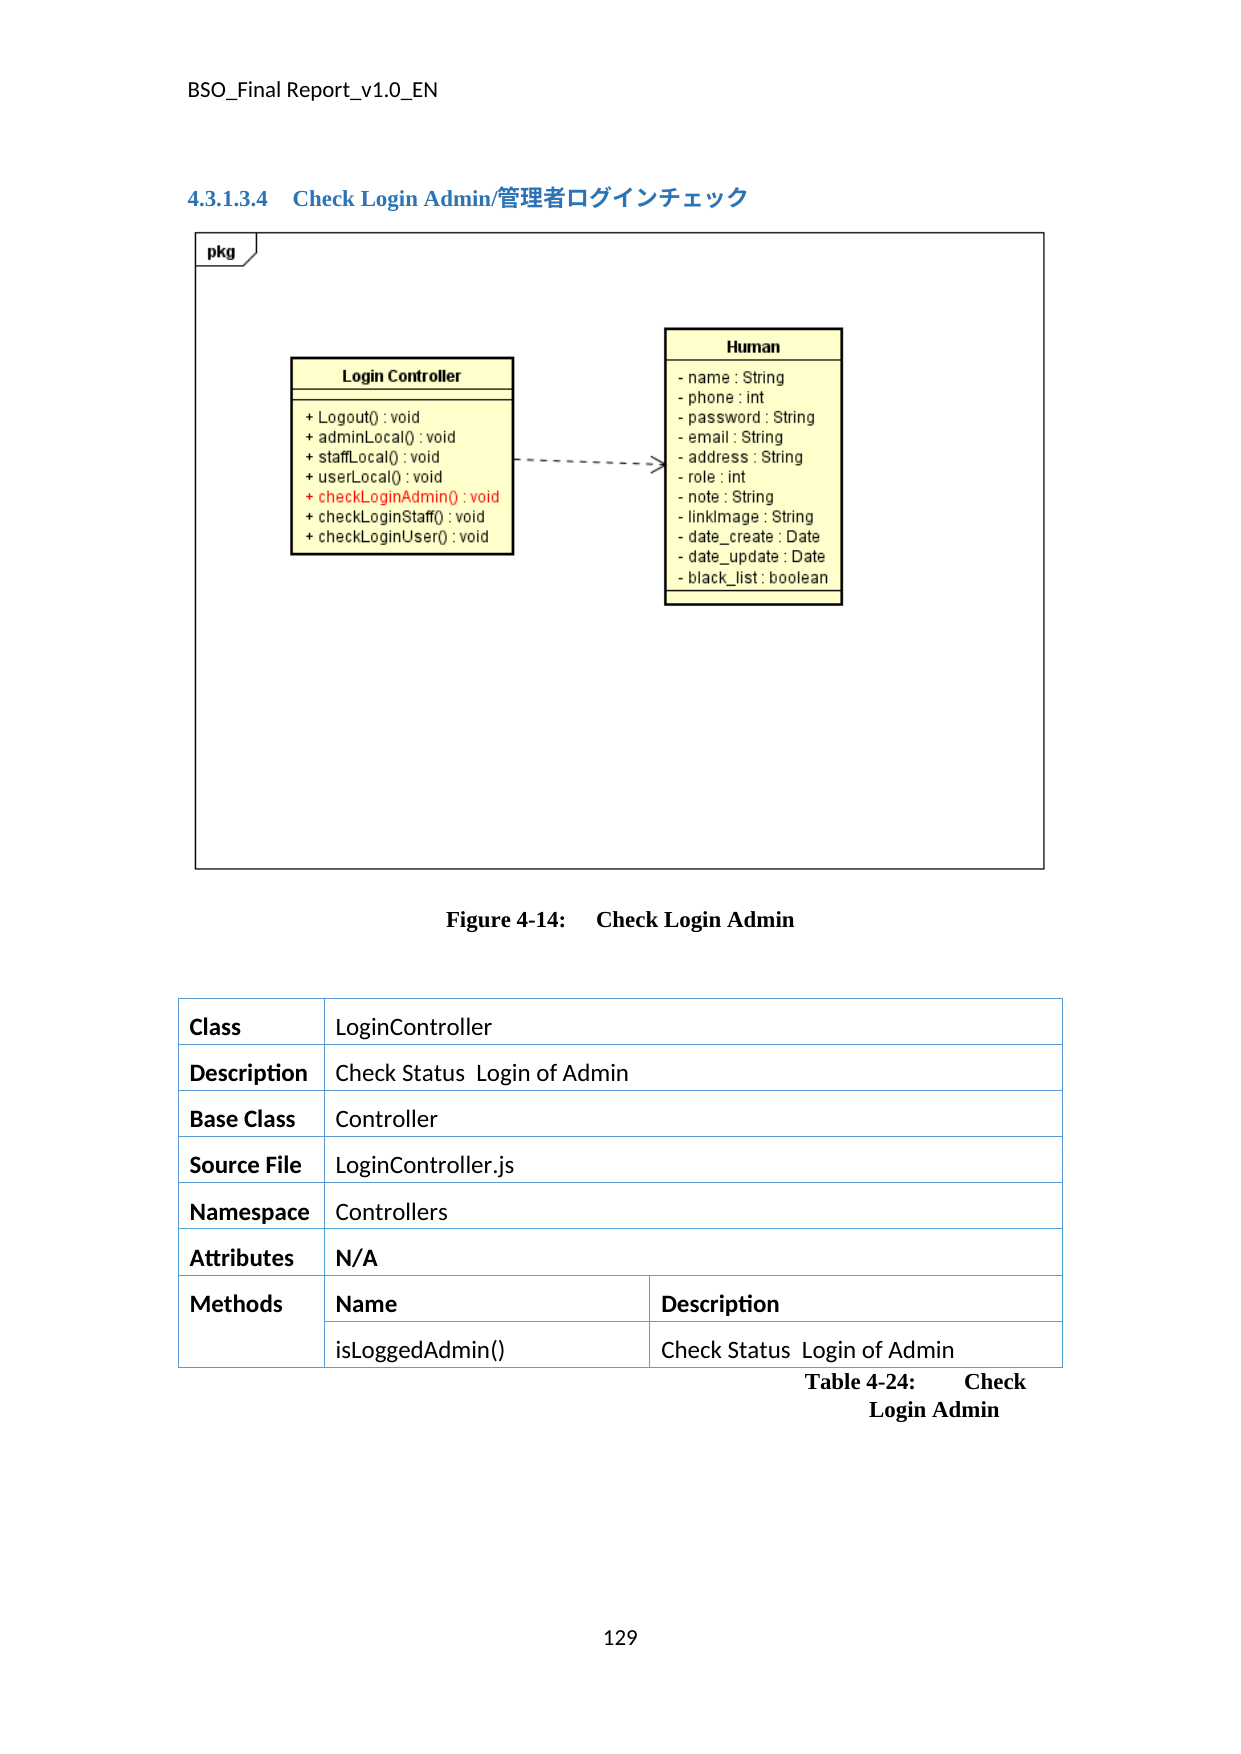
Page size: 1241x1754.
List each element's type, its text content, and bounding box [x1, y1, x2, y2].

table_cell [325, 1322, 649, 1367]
subtitle Check Login Admin/管理者ログインチェック [187, 180, 1053, 213]
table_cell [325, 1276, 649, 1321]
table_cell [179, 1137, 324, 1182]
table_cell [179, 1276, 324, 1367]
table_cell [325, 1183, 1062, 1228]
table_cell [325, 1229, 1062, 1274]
picture [187, 215, 1053, 887]
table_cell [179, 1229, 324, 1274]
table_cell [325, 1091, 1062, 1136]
text Check Login Admin [778, 1368, 1053, 1423]
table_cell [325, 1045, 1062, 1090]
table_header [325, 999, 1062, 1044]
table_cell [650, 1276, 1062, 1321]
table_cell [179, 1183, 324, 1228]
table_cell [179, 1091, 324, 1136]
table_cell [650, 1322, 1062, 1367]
text Check Login Admin [187, 906, 1053, 932]
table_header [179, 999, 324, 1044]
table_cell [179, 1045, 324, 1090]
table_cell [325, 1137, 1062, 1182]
